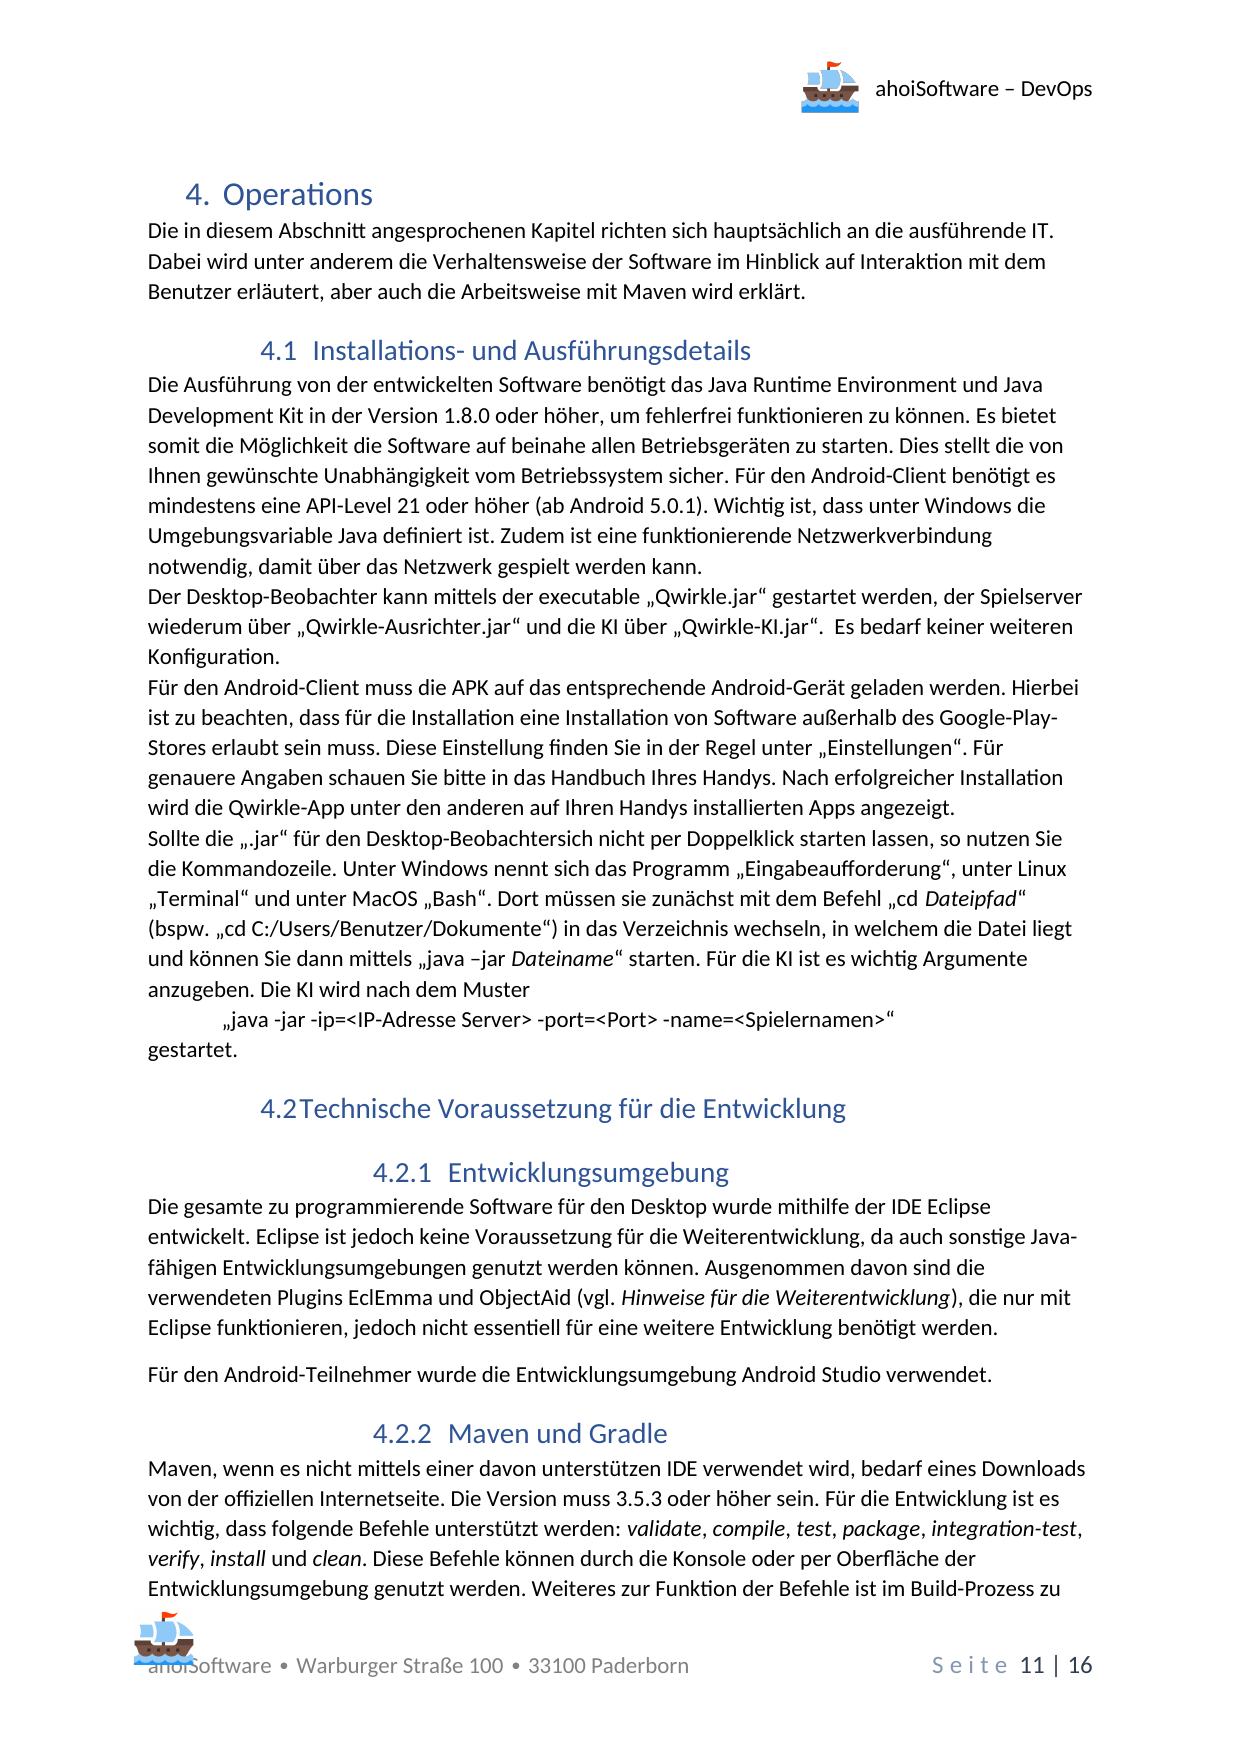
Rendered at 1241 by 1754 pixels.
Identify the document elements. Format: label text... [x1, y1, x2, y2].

text Die gesamte zu programmierende Software für den Desktop wurde mithilfe der IDE Eclipse entwickelt. Eclipse ist jedoch keine Voraussetzung für die Weiterentwicklung, da auch sonstige Java-fähigen Entwicklungsumgebungen genutzt werden können. Ausgenommen davon sind die verwendeten Plugins EclEmma und ObjectAid (vgl. Hinweise für die Weiterentwicklung), die nur mit Eclipse funktionieren, jedoch nicht essentiell für eine weitere Entwicklung benötigt werden. [148, 1192, 1093, 1341]
list Maven und Gradle [373, 1415, 1093, 1451]
picture [133, 1608, 194, 1665]
list Technische Voraussetzung für die Entwicklung [260, 1090, 1093, 1126]
text Sollte die „.jar“ für den Desktop-Beobachtersich nicht per Doppelklick starten lassen, so nutzen Sie die Kommandozeile. Unter Windows nennt sich das Programm „Eingabeaufforderung“, unter Linux „Terminal“ und unter MacOS „Bash“. Dort müssen sie zunächst mit dem Befehl „cd Dateipfad“ (bspw. „cd C:/Users/Benutzer/Dokumente“) in das Verzeichnis wechseln, in welchem die Datei liegt und können Sie dann mittels „java –jar Dateiname“ starten. Für die KI ist es wichtig Argumente anzugeben. Die KI wird nach dem Muster [148, 824, 1093, 1003]
picture [796, 53, 864, 121]
text Für den Android-Teilnehmer wurde die Entwicklungsumgebung Android Studio verwendet. [148, 1360, 1093, 1388]
text Für den Android-Client muss die APK auf das entsprechende Android-Gerät geladen werden. Hierbei ist zu beachten, dass für die Installation eine Installation von Software außerhalb des Google-Play-Stores erlaubt sein muss. Diese Einstellung finden Sie in der Regel unter „Einstellungen“. Für genauere Angaben schauen Sie bitte in das Handbuch Ihres Handys. Nach erfolgreicher Installation wird die Qwirkle-App unter den anderen auf Ihren Handys installierten Apps angezeigt. [148, 673, 1093, 822]
text Der Desktop-Beobachter kann mittels der executable „Qwirkle.jar“ gestartet werden, der Spielserver wiederum über „Qwirkle-Ausrichter.jar“ und die KI über „Qwirkle-KI.jar“. Es bedarf keiner weiteren Konfiguration. [148, 582, 1093, 671]
list Installations- und Ausführungsdetails [260, 332, 1093, 368]
text Die Ausführung von der entwickelten Software benötigt das Java Runtime Environment und Java Development Kit in der Version 1.8.0 oder höher, um fehlerfrei funktionieren zu können. Es bietet somit die Möglichkeit die Software auf beinahe allen Betriebsgeräten zu starten. Dies stellt die von Ihnen gewünschte Unabhängigkeit vom Betriebssystem sicher. Für den Android-Client benötigt es mindestens eine API-Level 21 oder höher (ab Android 5.0.1). Wichtig ist, dass unter Windows die Umgebungsvariable Java definiert ist. Zudem ist eine funktionierende Netzwerkverbindung notwendig, damit über das Netzwerk gespielt werden kann. [148, 371, 1093, 580]
text Operations [185, 173, 1093, 213]
text gestartet. [148, 1035, 1093, 1063]
text Die in diesem Abschnitt angesprochenen Kapitel richten sich hauptsächlich an die ausführende IT. Dabei wird unter anderem die Verhaltensweise der Software im Hinblick auf Interaktion mit dem Benutzer erläutert, aber auch die Arbeitsweise mit Maven wird erklärt. [148, 217, 1093, 305]
text „java -jar -ip=<IP-Adresse Server> -port=<Port> -name=<Spielernamen>“ [148, 1005, 1093, 1033]
list Entwicklungsumgebung [373, 1154, 1093, 1189]
